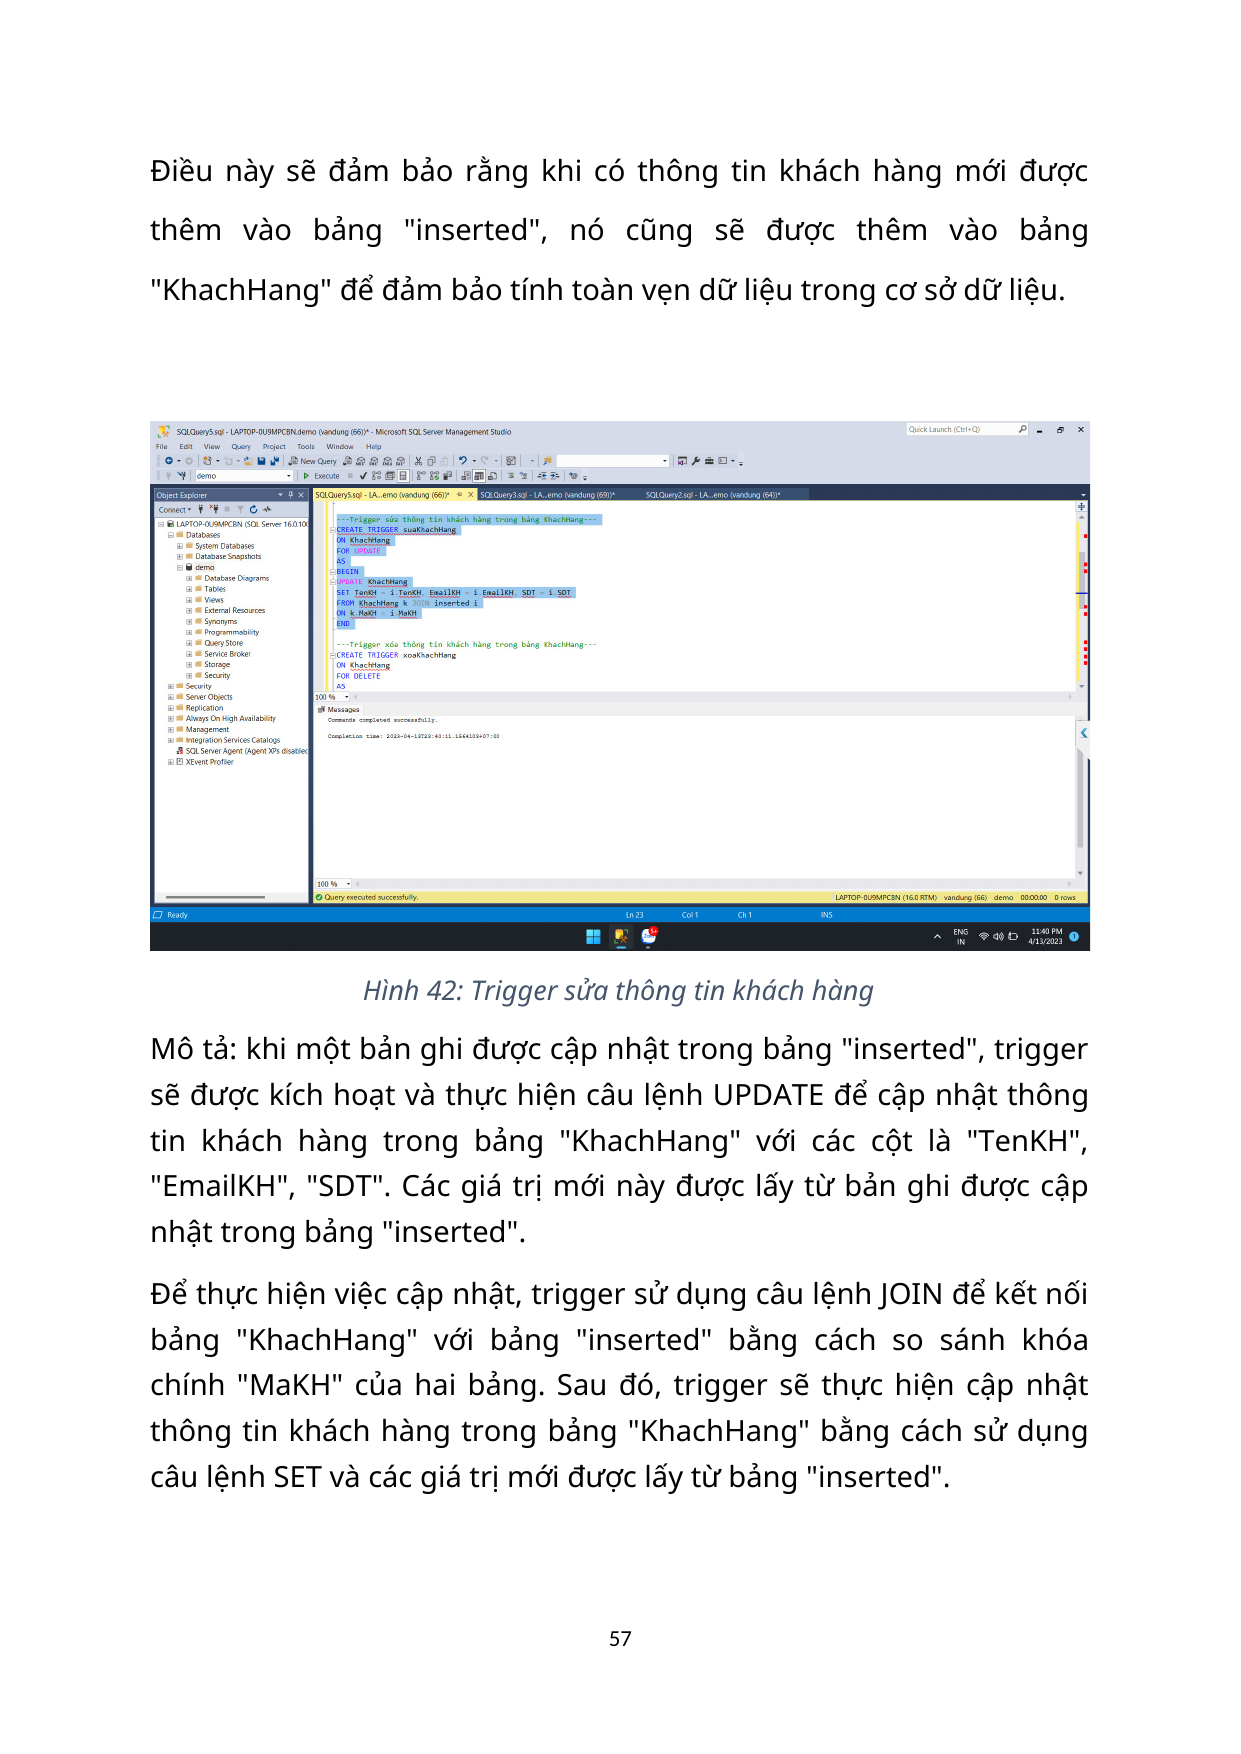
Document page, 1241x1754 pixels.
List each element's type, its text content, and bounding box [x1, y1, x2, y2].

text Hình 42: Trigger sửa thông tin khách hàng [150, 971, 1090, 1008]
picture [150, 421, 1091, 951]
text Để thực hiện việc cập nhật, trigger sử dụng câu lệnh JOIN để kết nối bảng "KhachHang" với bảng "inserted" bằng cách so sánh khóa chính "MaKH" của hai bảng. Sau đó, trigger sẽ thực hiện cập nhật thông tin khách hàng trong bảng "KhachHang" bằng cách sử dụng câu lệnh SET và các giá trị mới được lấy từ bảng "inserted". [150, 1273, 1090, 1496]
text Mô tả: khi một bản ghi được cập nhật trong bảng "inserted", trigger sẽ được kích hoạt và thực hiện câu lệnh UPDATE để cập nhật thông tin khách hàng trong bảng "KhachHang" với các cột là "TenKH", "EmailKH", "SDT". Các giá trị mới này được lấy từ bản ghi được cập nhật trong bảng "inserted". [150, 1029, 1090, 1251]
text Điều này sẽ đảm bảo rằng khi có thông tin khách hàng mới được thêm vào bảng "inserted", nó cũng sẽ được thêm vào bảng "KhachHang" để đảm bảo tính toàn vẹn dữ liệu trong cơ sở dữ liệu. [150, 150, 1090, 309]
